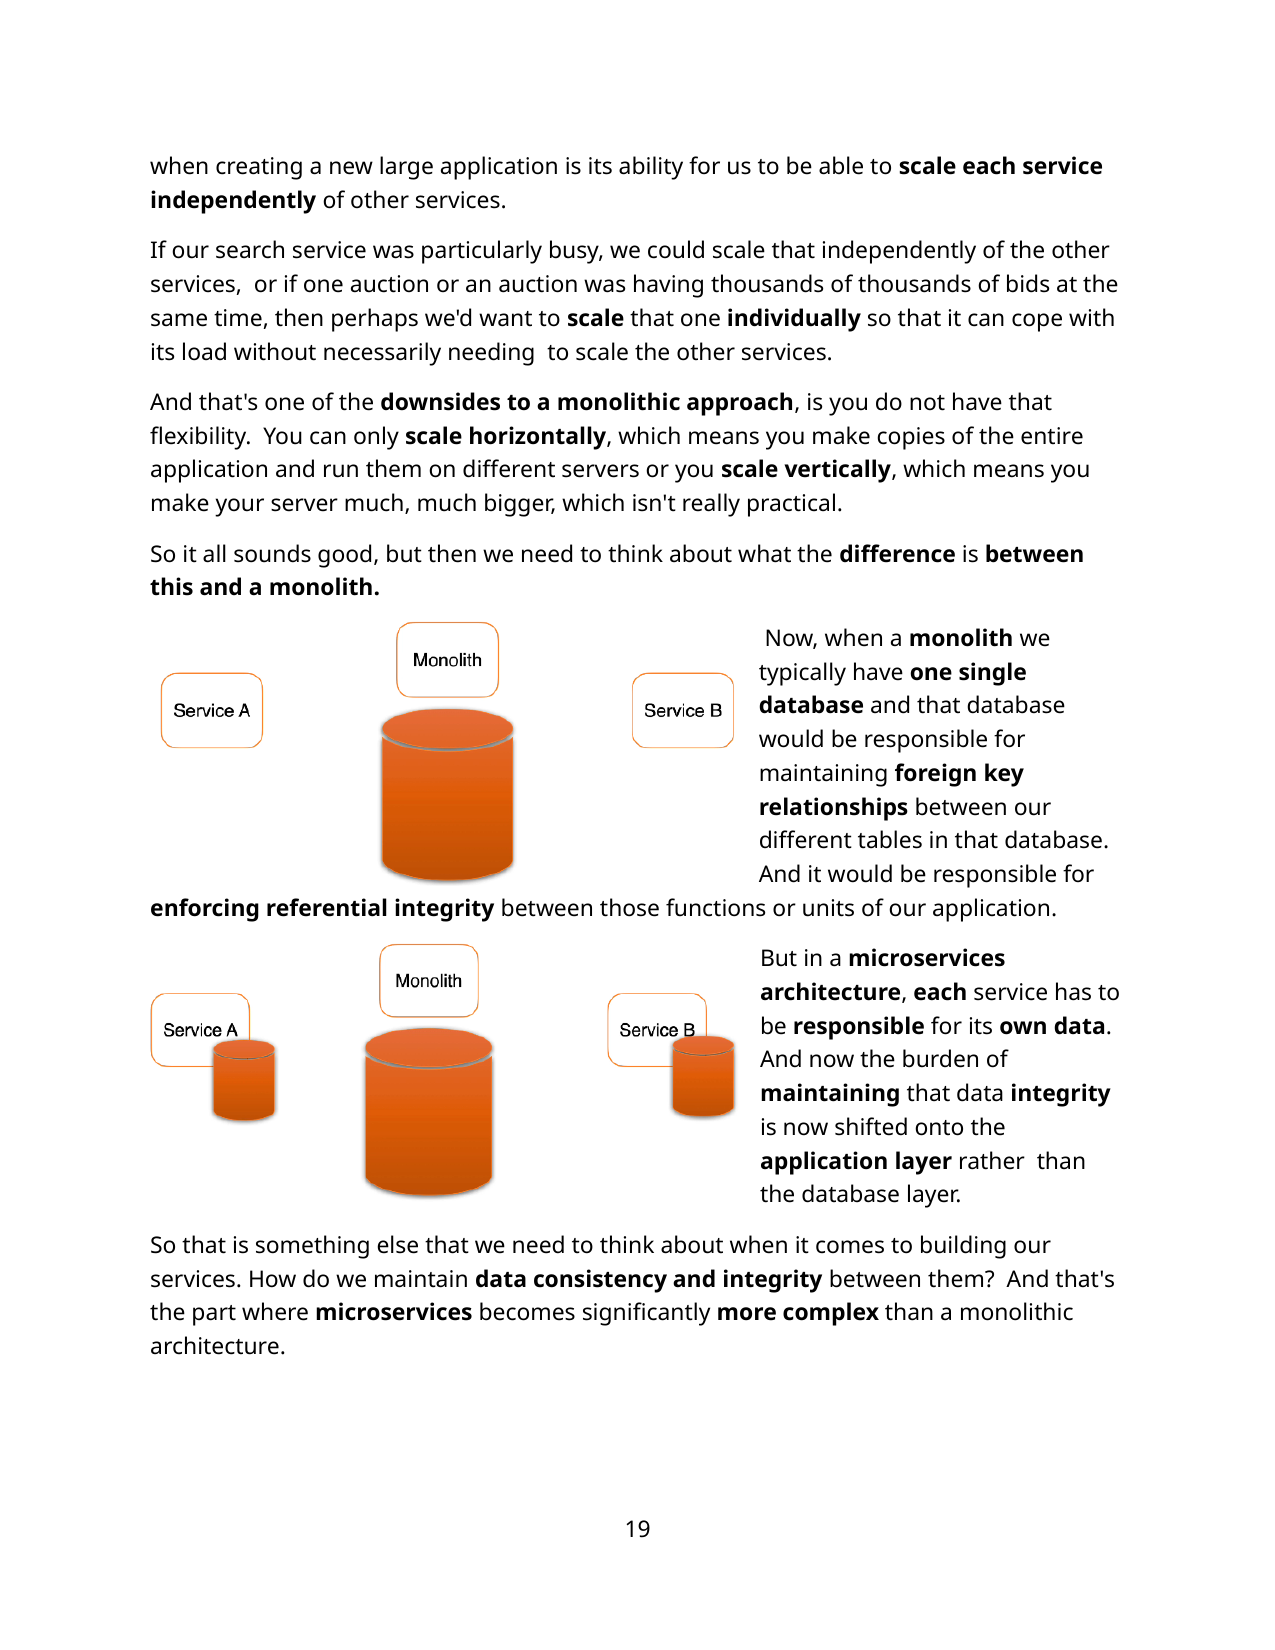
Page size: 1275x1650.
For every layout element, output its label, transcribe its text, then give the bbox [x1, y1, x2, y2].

text So it all sounds good, but then we need to think about what the difference is between this and a monolith. [150, 537, 1125, 602]
text And that's one of the downsides to a monolithic approach, is you do not have that flexibility. You can only scale horizontally, which means you make copies of the entire application and run them on different servers or you scale vertically, which means you make your server much, much bigger, which isn't really practical. [150, 386, 1125, 518]
picture [154, 621, 740, 886]
text So that is something else that we need to think about when it comes to building our services. How do we maintain data consistency and integrity between them? And that's the part where microservices becomes significantly more complex than a monolithic architecture. [150, 1229, 1125, 1361]
text If our search service was particularly busy, we could scale that independently of the other services, or if one auction or an auction was having thousands of thousands of bids at the same time, then perhaps we'd want to scale that one individually so that it can cope with its load without necessarily needing to scale the other services. [150, 234, 1125, 367]
picture [150, 942, 741, 1205]
